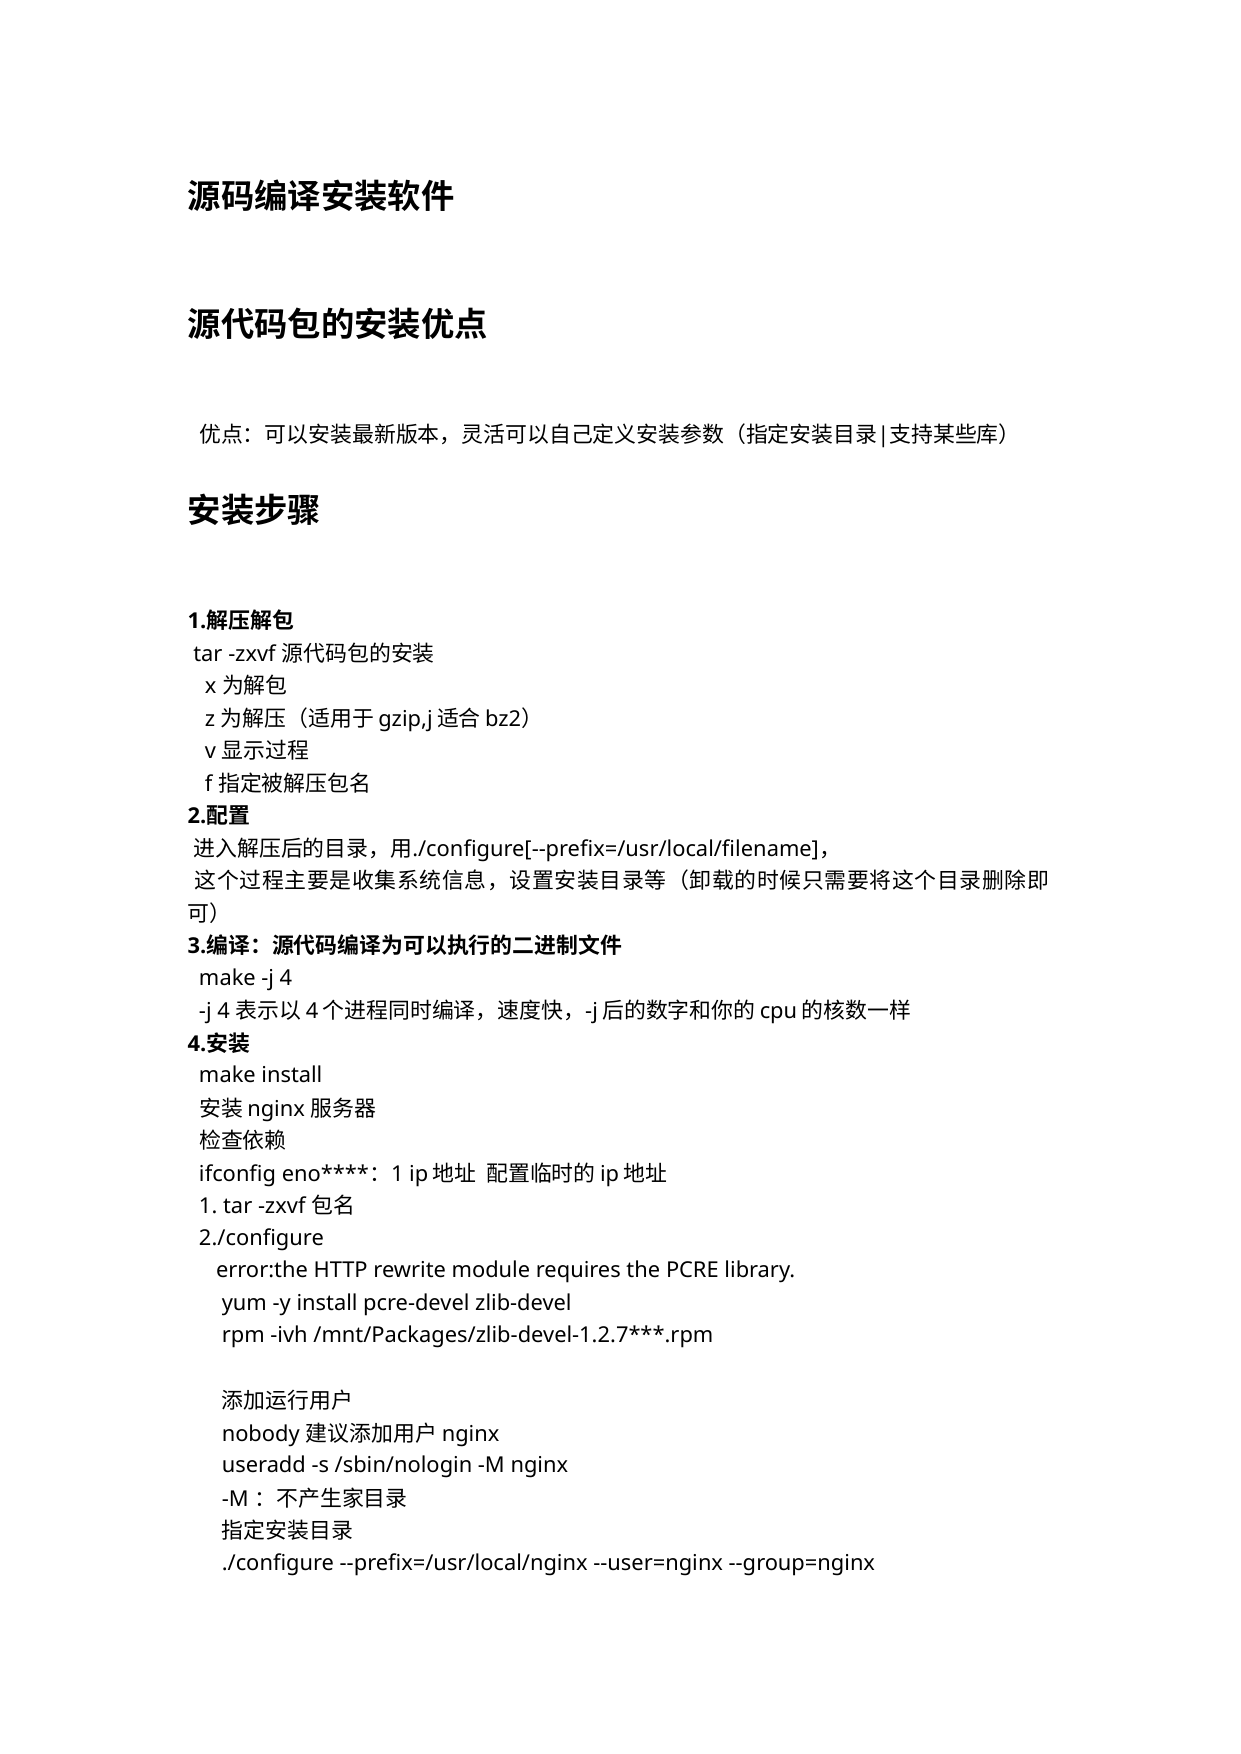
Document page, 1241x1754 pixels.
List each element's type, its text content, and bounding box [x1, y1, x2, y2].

text 4.安装 [187, 1026, 1053, 1058]
text f 指定被解压包名 [187, 766, 1053, 798]
text nobody 建议添加用户 nginx [187, 1416, 1053, 1448]
text ./configure --prefix=/usr/local/nginx --user=nginx --group=nginx [187, 1546, 1053, 1578]
text 1.解压解包 [187, 603, 1053, 636]
text make -j 4 [187, 961, 1053, 993]
text 1. tar -zxvf 包名 [187, 1188, 1053, 1221]
text rpm -ivh /mnt/Packages/zlib-devel-1.2.7***.rpm [187, 1318, 1053, 1351]
text 2./configure [187, 1221, 1053, 1253]
text error:the HTTP rewrite module requires the PCRE library. [187, 1253, 1053, 1286]
text ifconfig eno****：1 ip地址 配置临时的ip地址 [187, 1156, 1053, 1188]
text -M ：不产生家目录 [187, 1481, 1053, 1513]
text yum -y install pcre-devel zlib-devel [187, 1286, 1053, 1318]
subtitle 安装步骤 [187, 476, 1053, 541]
text z 为解压（适用于gzip,j适合bz2） [187, 701, 1053, 733]
text 检查依赖 [187, 1123, 1053, 1156]
text 添加运行用户 [187, 1383, 1053, 1416]
text make install [187, 1058, 1053, 1091]
text x 为解包 [187, 668, 1053, 701]
text 2.配置 [187, 798, 1053, 831]
text 进入解压后的目录，用./configure[--prefix=/usr/local/filename]， [187, 831, 1053, 863]
text v 显示过程 [187, 733, 1053, 766]
text 这个过程主要是收集系统信息，设置安装目录等（卸载的时候只需要将这个目录删除即可） [187, 863, 1053, 928]
text 优点：可以安装最新版本，灵活可以自己定义安装参数（指定安装目录|支持某些库） [187, 416, 1053, 449]
text 指定安装目录 [187, 1513, 1053, 1546]
subtitle 源码编译安装软件 [187, 162, 1053, 227]
text useradd -s /sbin/nologin -M nginx [187, 1448, 1053, 1481]
text 安装nginx 服务器 [187, 1091, 1053, 1123]
text -j 4 表示以4个进程同时编译，速度快，-j后的数字和你的cpu的核数一样 [187, 993, 1053, 1026]
text tar -zxvf 源代码包的安装 [187, 636, 1053, 668]
text 3.编译：源代码编译为可以执行的二进制文件 [187, 928, 1053, 961]
subtitle 源代码包的安装优点 [187, 289, 1053, 354]
